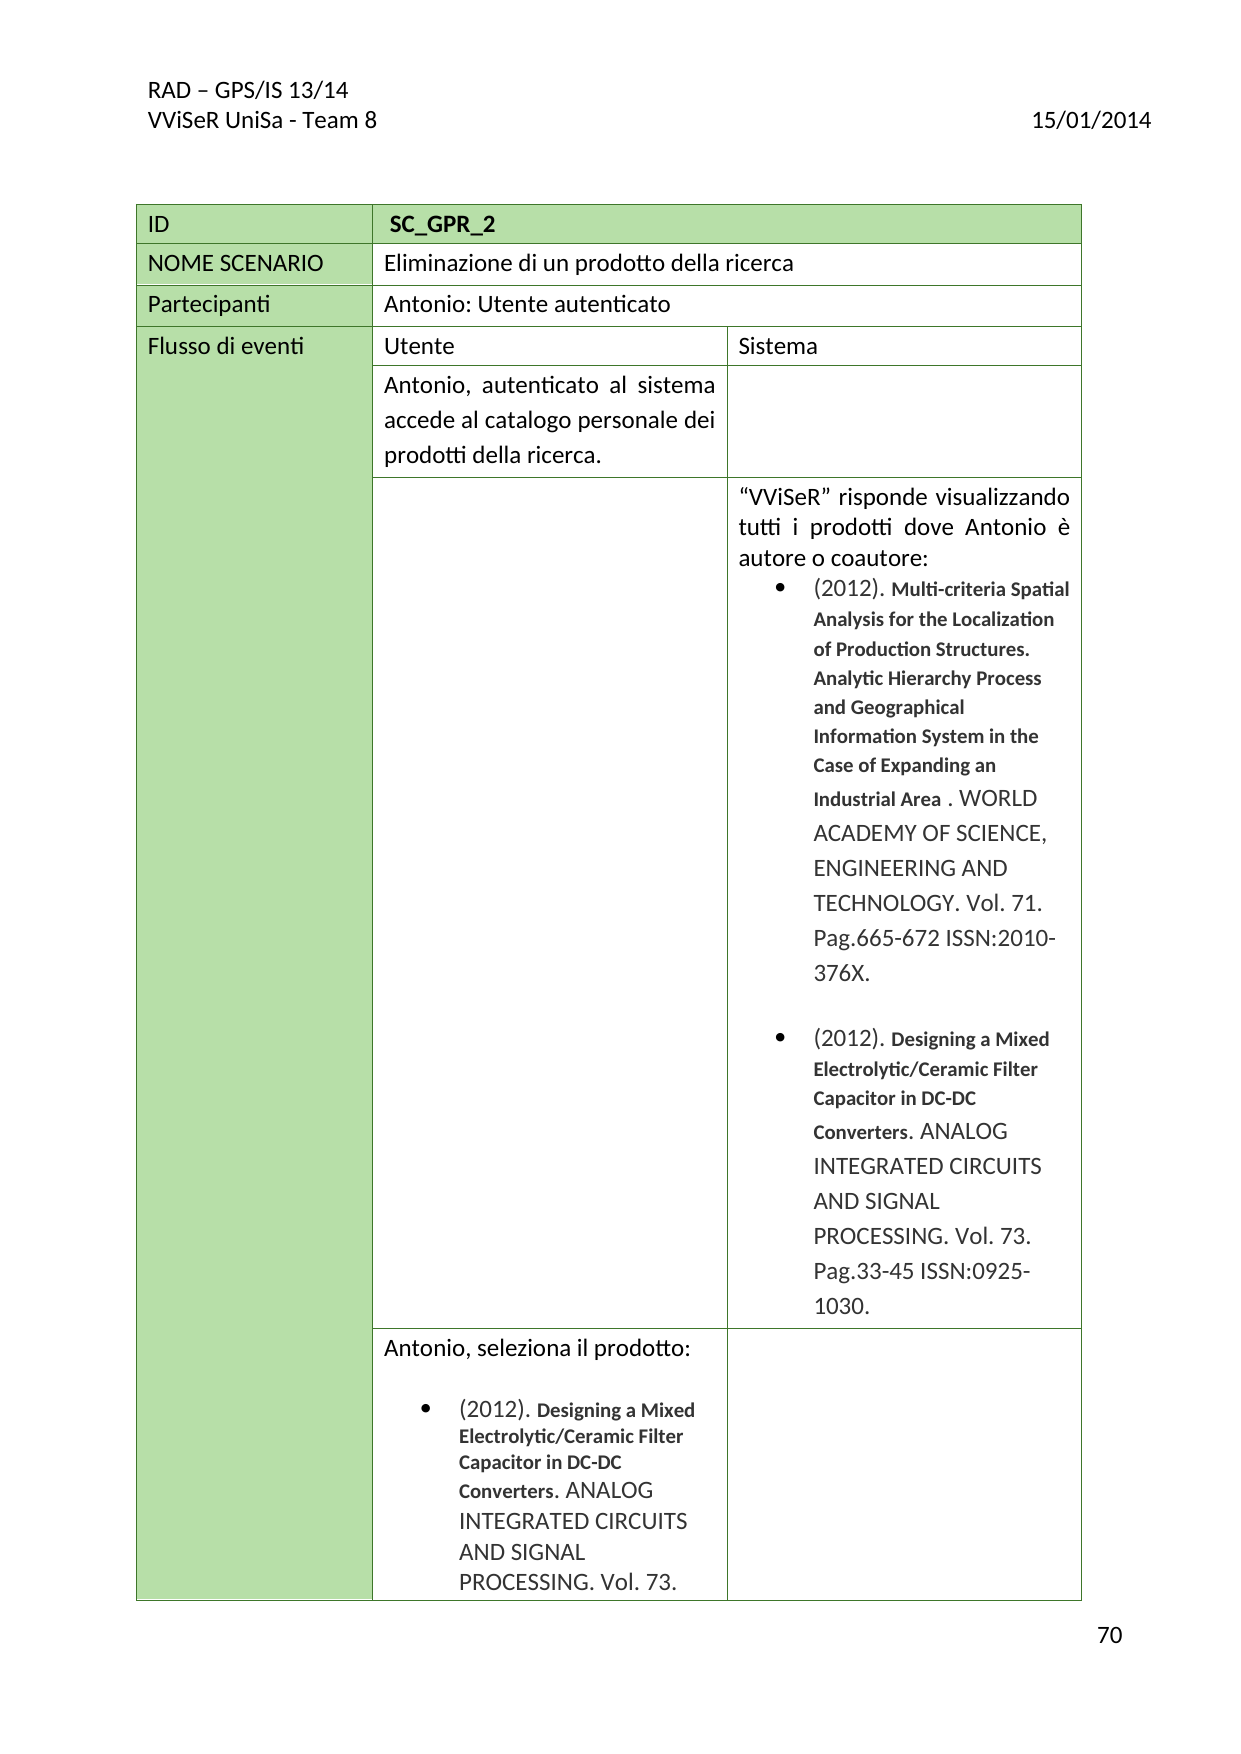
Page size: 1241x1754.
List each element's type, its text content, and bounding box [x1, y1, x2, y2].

table_cell [728, 1329, 1081, 1599]
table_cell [373, 1329, 727, 1599]
table_cell Sistema [728, 327, 1081, 365]
table_header ID [137, 205, 372, 243]
table_cell [728, 366, 1081, 477]
table_cell Utente [373, 327, 727, 365]
table_cell Antonio, autenticato al sistema accede al catalogo personale dei prodotti della ricerca. [373, 366, 727, 477]
table_cell Flusso di eventi [137, 327, 372, 1599]
table_cell “VViSeR” risponde visualizzando tutti i prodotti dove Antonio è autore o coautore: (2012). Multi-criteria Spatial Analysis for the Localization of Production Structures. Analytic Hierarchy Process and Geographical Information System in the Case of Expanding an Industrial Area . WORLD ACADEMY OF SCIENCE, ENGINEERING AND TECHNOLOGY. Vol. 71. Pag.665-672 ISSN:2010-376X. (2012). Designing a Mixed Electrolytic/Ceramic Filter Capacitor in DC-DC Converters. ANALOG INTEGRATED CIRCUITS AND SIGNAL PROCESSING. Vol. 73. Pag.33-45 ISSN:0925-1030. [728, 478, 1081, 1328]
table_cell Partecipanti [137, 286, 372, 326]
table_cell [373, 478, 727, 1328]
table_cell Antonio: Utente autenticato [373, 286, 1081, 326]
table_cell Eliminazione di un prodotto della ricerca [373, 244, 1081, 284]
table_header SC_GPR_2 [373, 205, 1081, 243]
table_cell NOME SCENARIO [137, 244, 372, 284]
